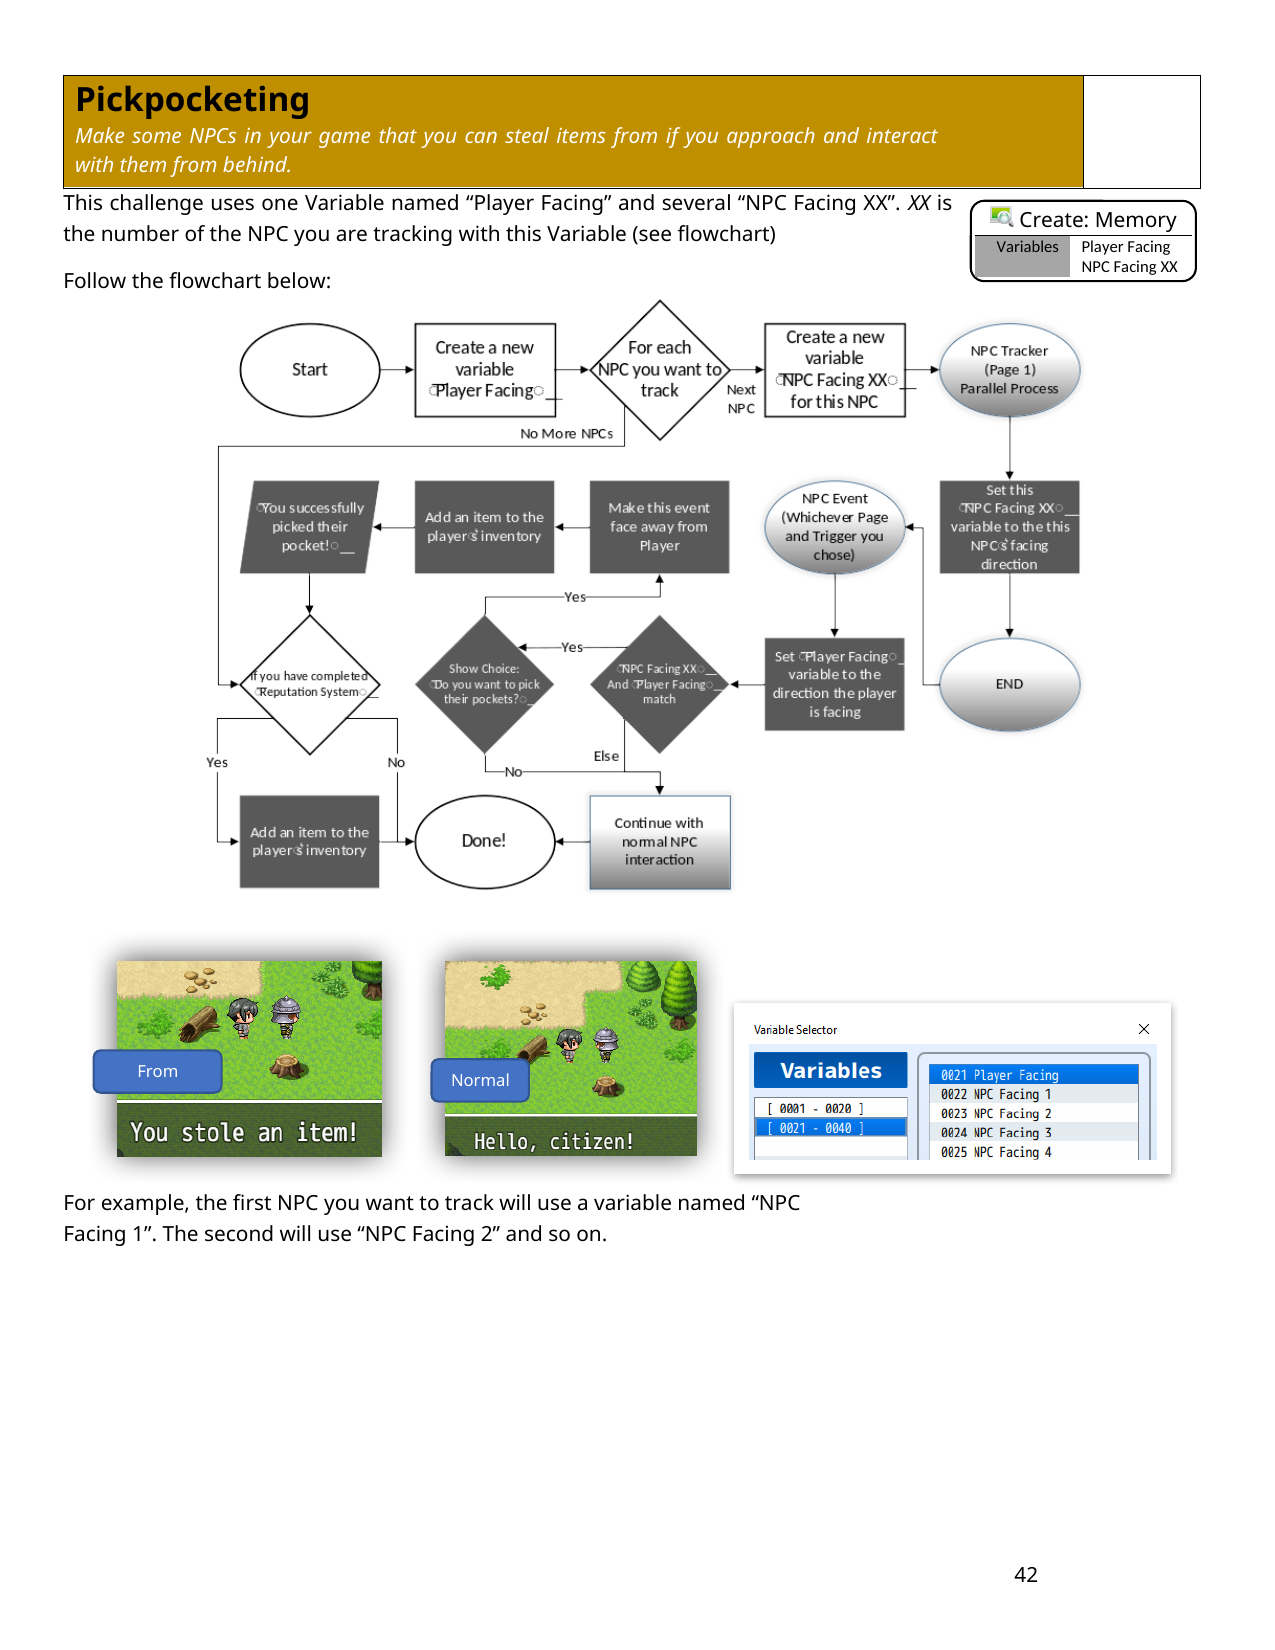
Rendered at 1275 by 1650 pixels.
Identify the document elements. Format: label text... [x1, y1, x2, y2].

table_header Pickpocketing Make some NPCs in your game that you can steal items from if you approach and interact with them from behind. [64, 76, 1083, 187]
picture [117, 961, 382, 1157]
text This challenge uses one Variable named “Player Facing” and several “NPC Facing XX”. XX is the number of the NPC you are tracking with this Variable (see flowchart) [63, 189, 1031, 248]
table_header [1084, 76, 1200, 187]
text For example, the first NPC you want to track will use a variable named “NPC Facing 1”. The second will use “NPC Facing 2” and so on. [63, 1188, 844, 1247]
picture [990, 206, 1014, 227]
picture [445, 961, 697, 1156]
text Follow the flowchart below: [63, 266, 1200, 295]
picture [749, 1017, 1157, 1160]
